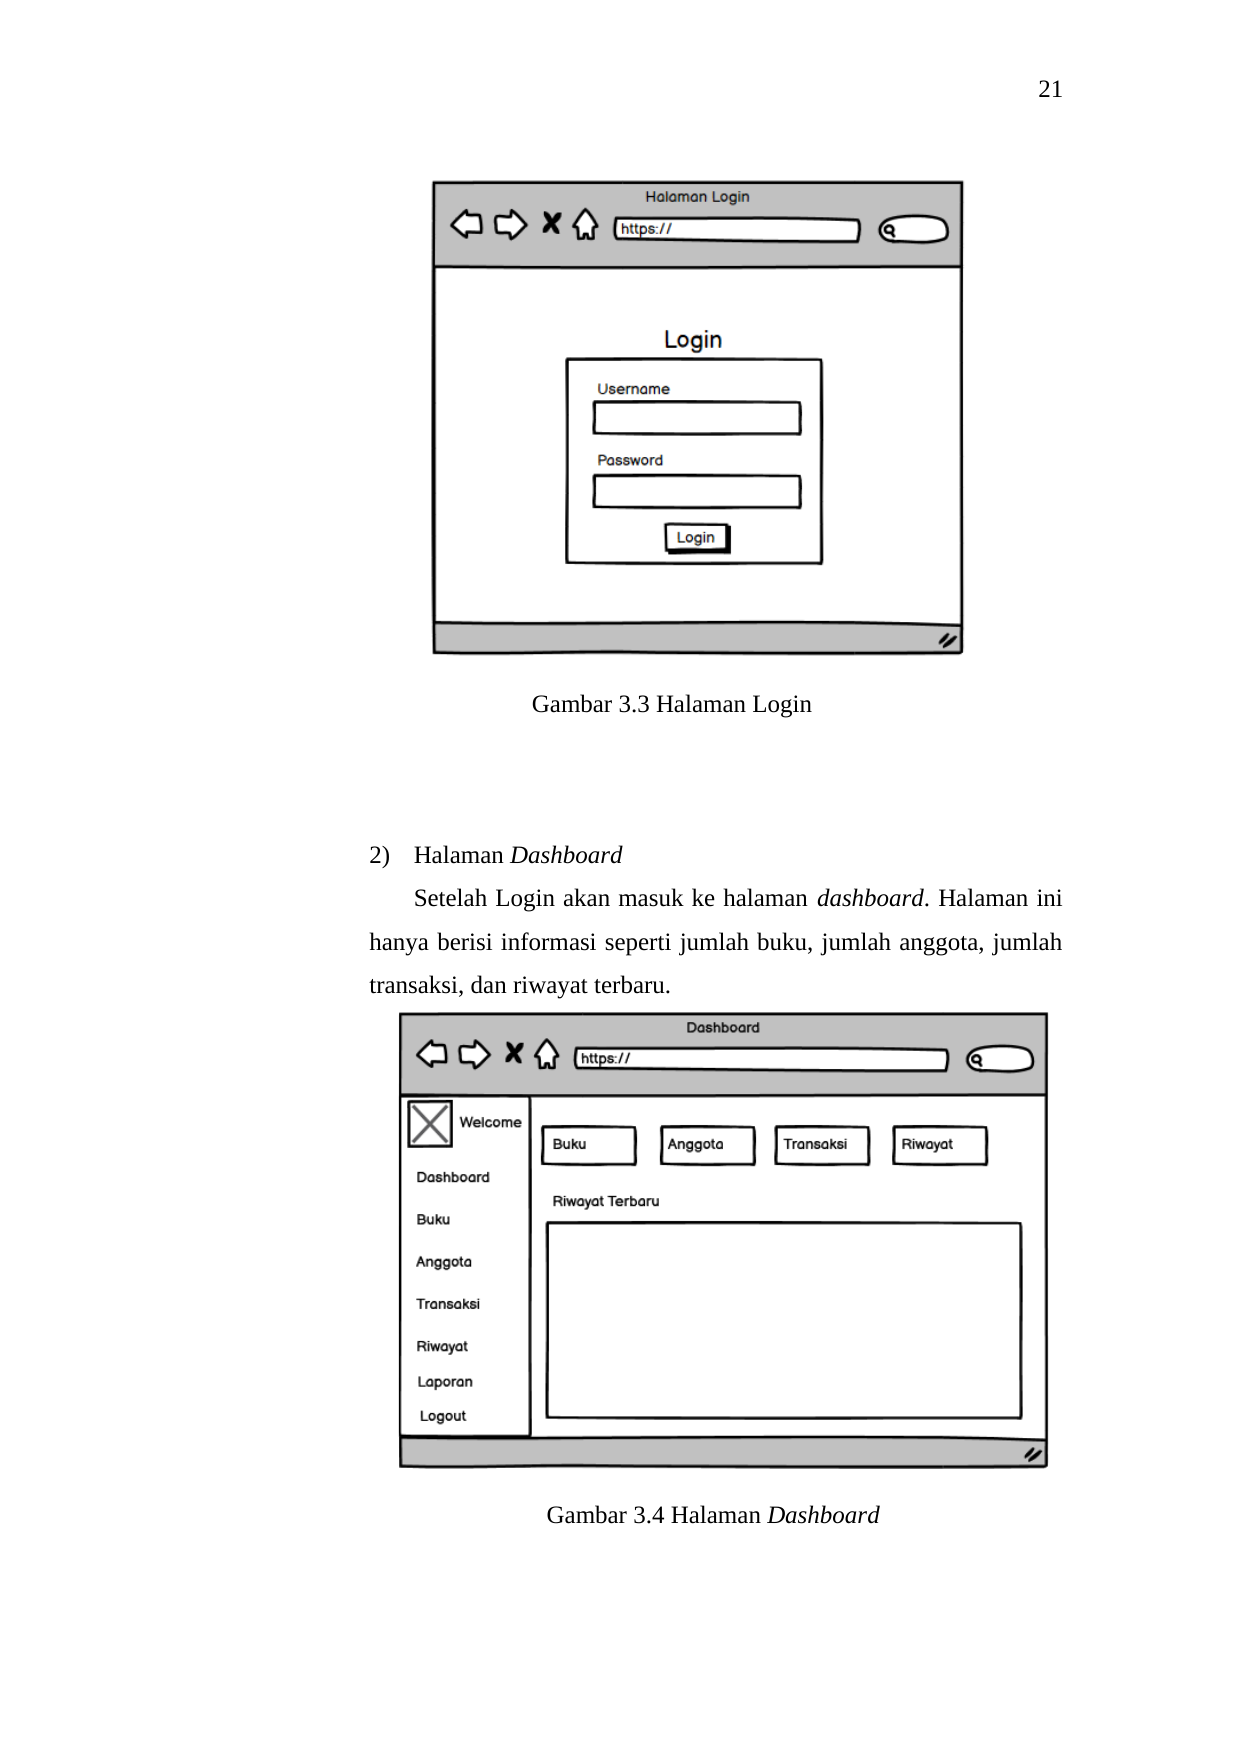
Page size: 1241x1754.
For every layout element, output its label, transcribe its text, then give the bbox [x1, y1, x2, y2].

picture [428, 177, 969, 659]
list Setelah Login akan masuk ke halaman dashboard. Halaman ini hanya berisi informasi seperti jumlah buku, jumlah anggota, jumlah transaksi, dan riwayat terbaru. [369, 883, 1063, 998]
picture [398, 1012, 1049, 1469]
list Halaman Dashboard [369, 840, 1063, 869]
